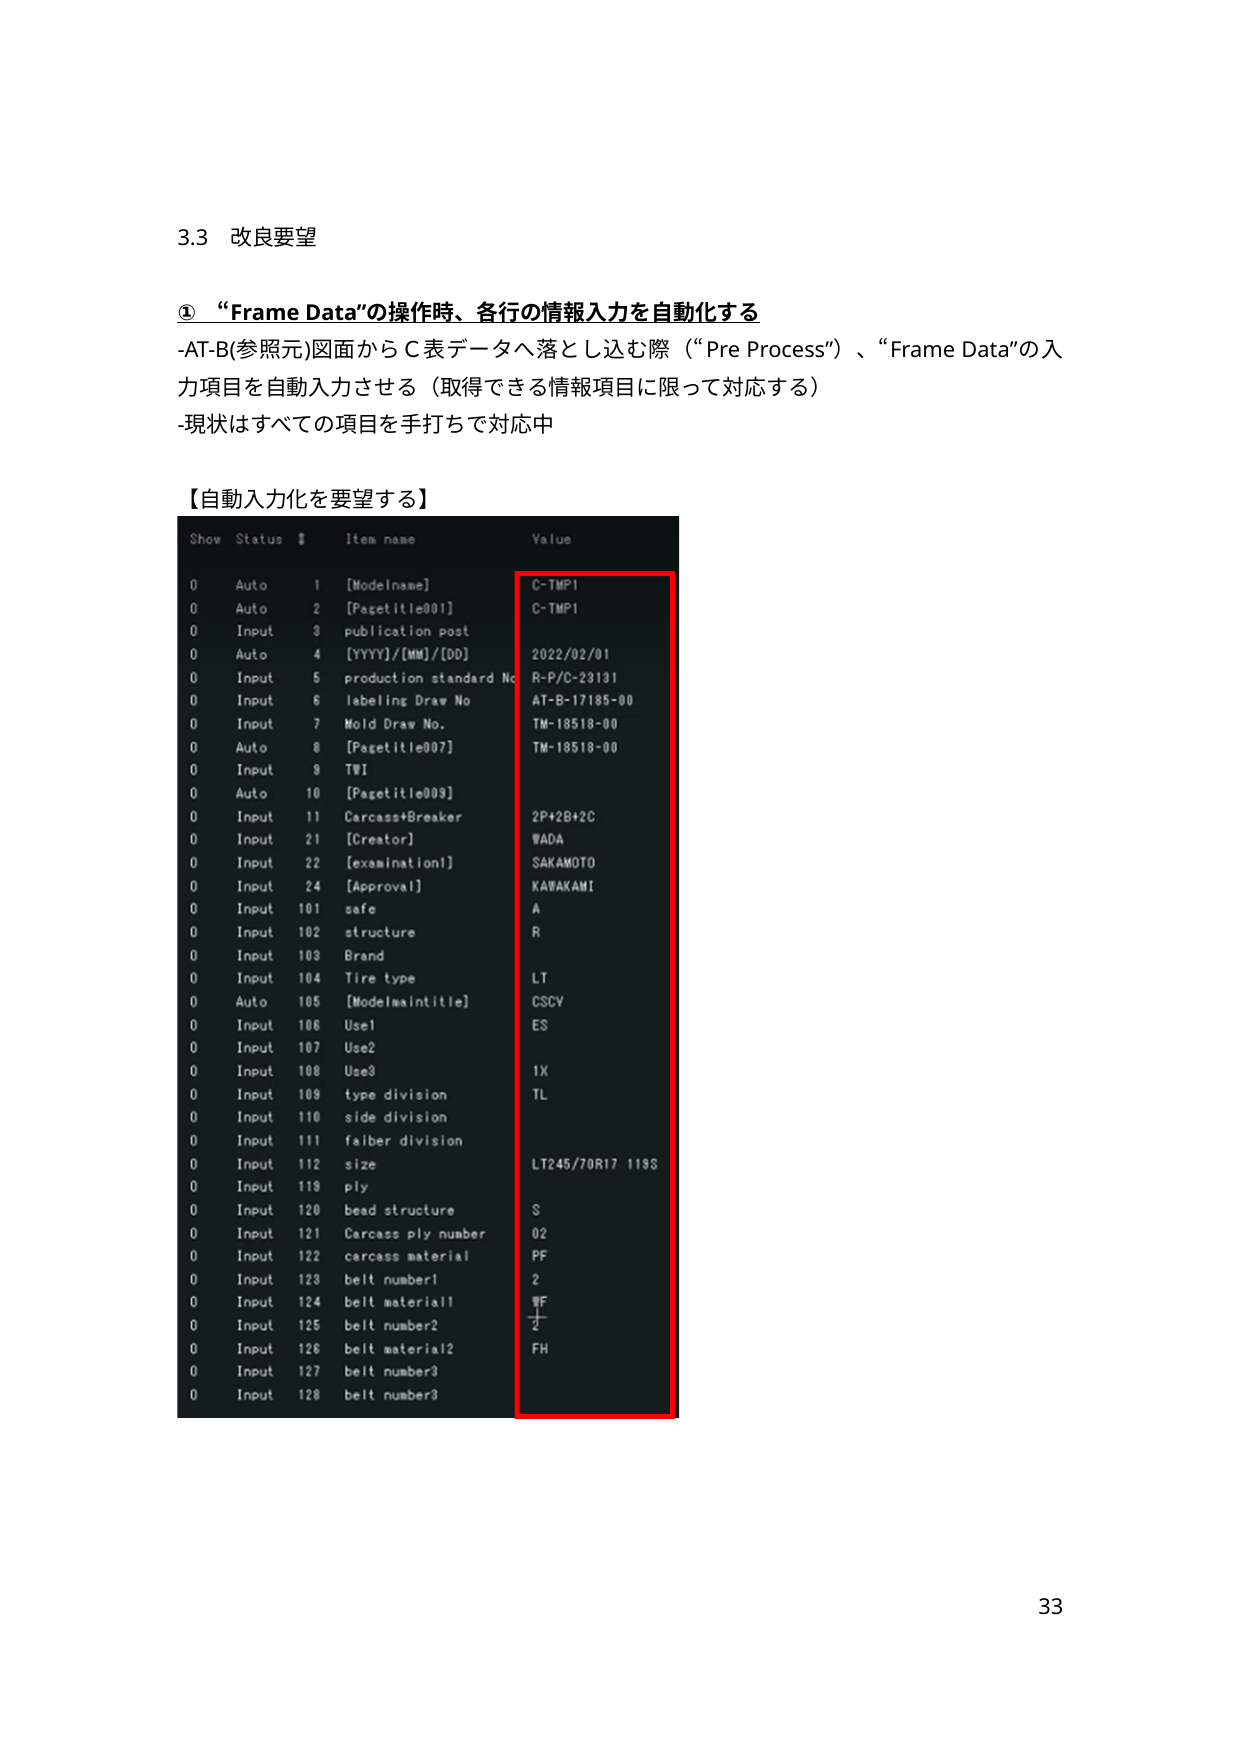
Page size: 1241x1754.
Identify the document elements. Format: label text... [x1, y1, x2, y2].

subtitle 3.3 改良要望 [177, 217, 1063, 254]
list ‐現状はすべての項目を手打ちで対応中 [177, 404, 1063, 442]
text 【自動入力化を要望する】 [177, 479, 1063, 517]
picture [177, 516, 680, 1419]
list ① “Frame Data”の操作時、各行の情報入力を自動化する [177, 292, 1063, 329]
list ‐AT-B(参照元)図面からＣ表データへ落とし込む際（“Pre Process”）、“Frame Data”の入力項目を自動入力させる（取得できる情報項目に限って対応する） [177, 329, 1063, 404]
